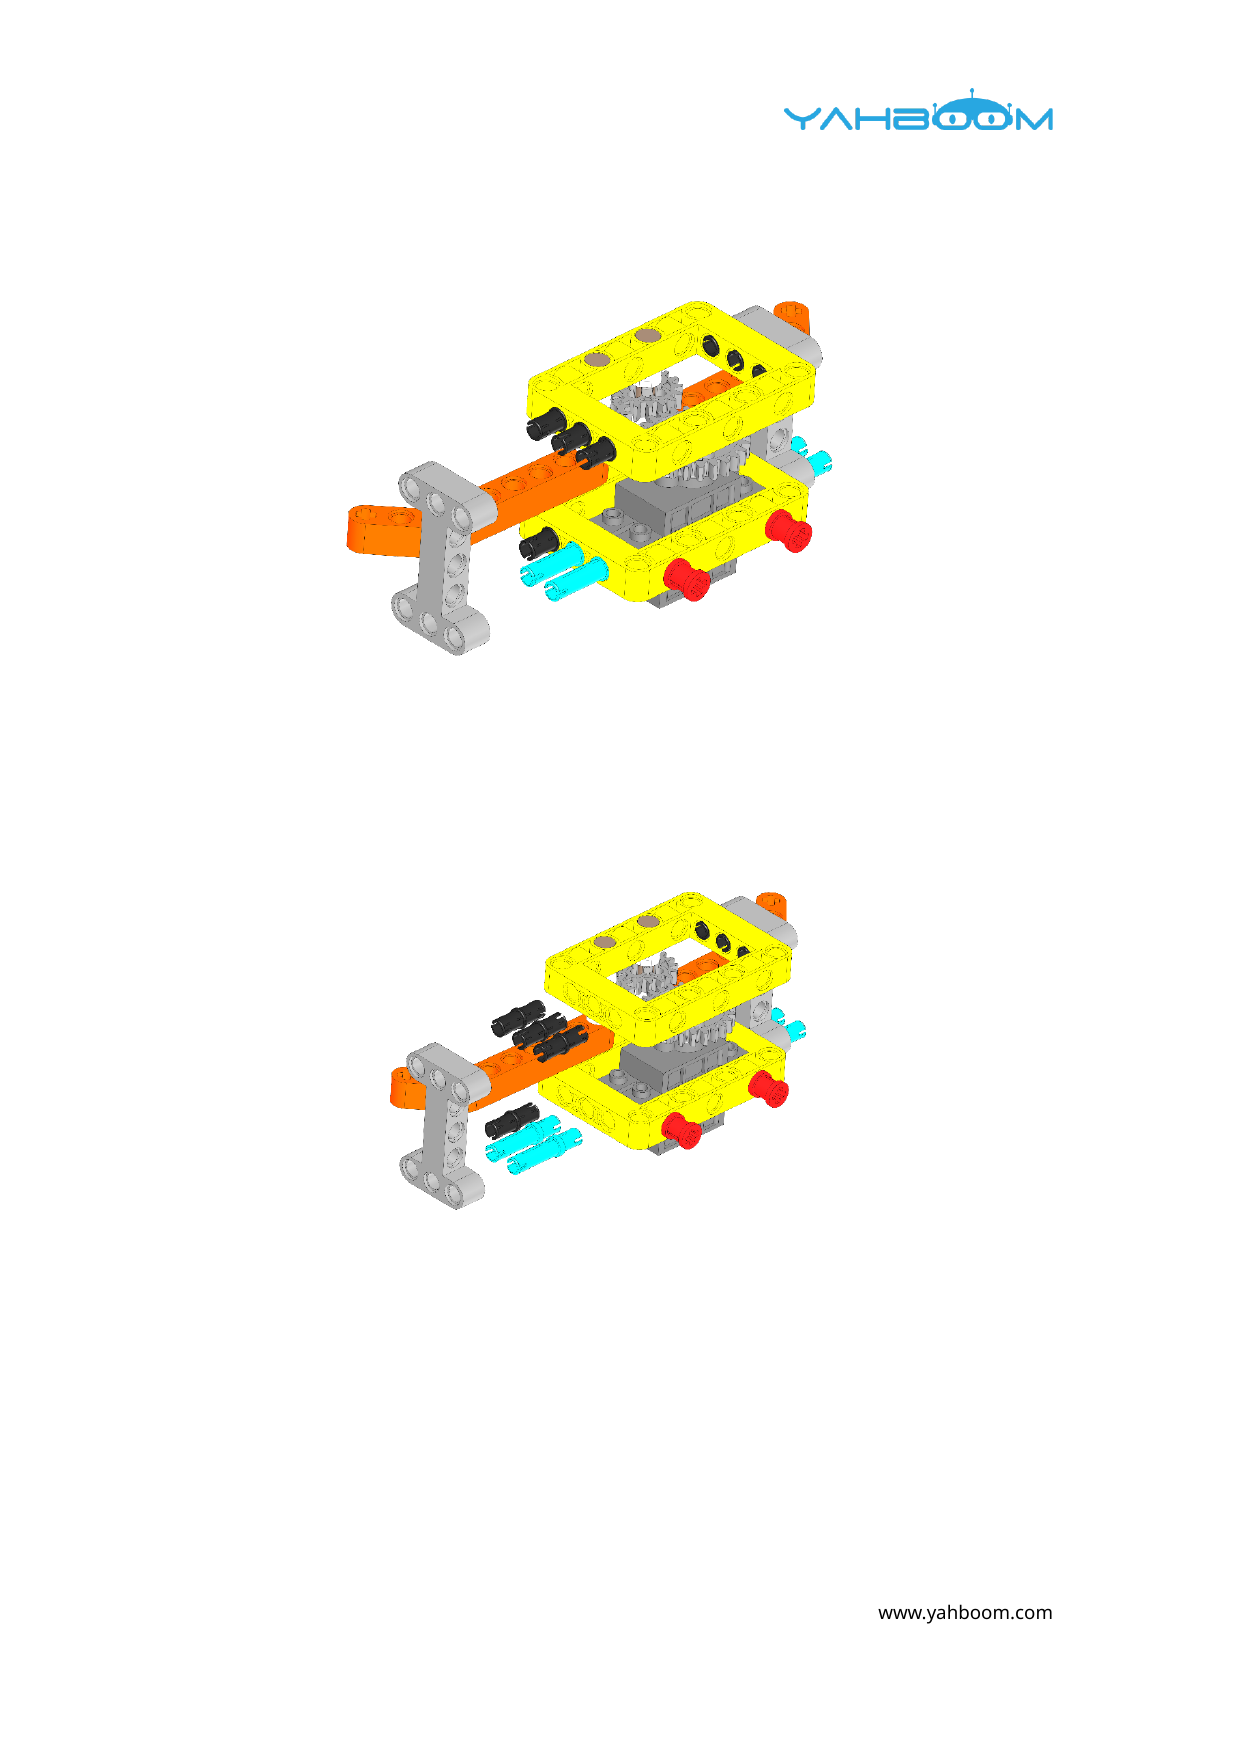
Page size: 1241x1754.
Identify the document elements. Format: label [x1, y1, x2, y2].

picture [187, 159, 1053, 720]
picture [784, 88, 1053, 130]
picture [187, 744, 1053, 1305]
